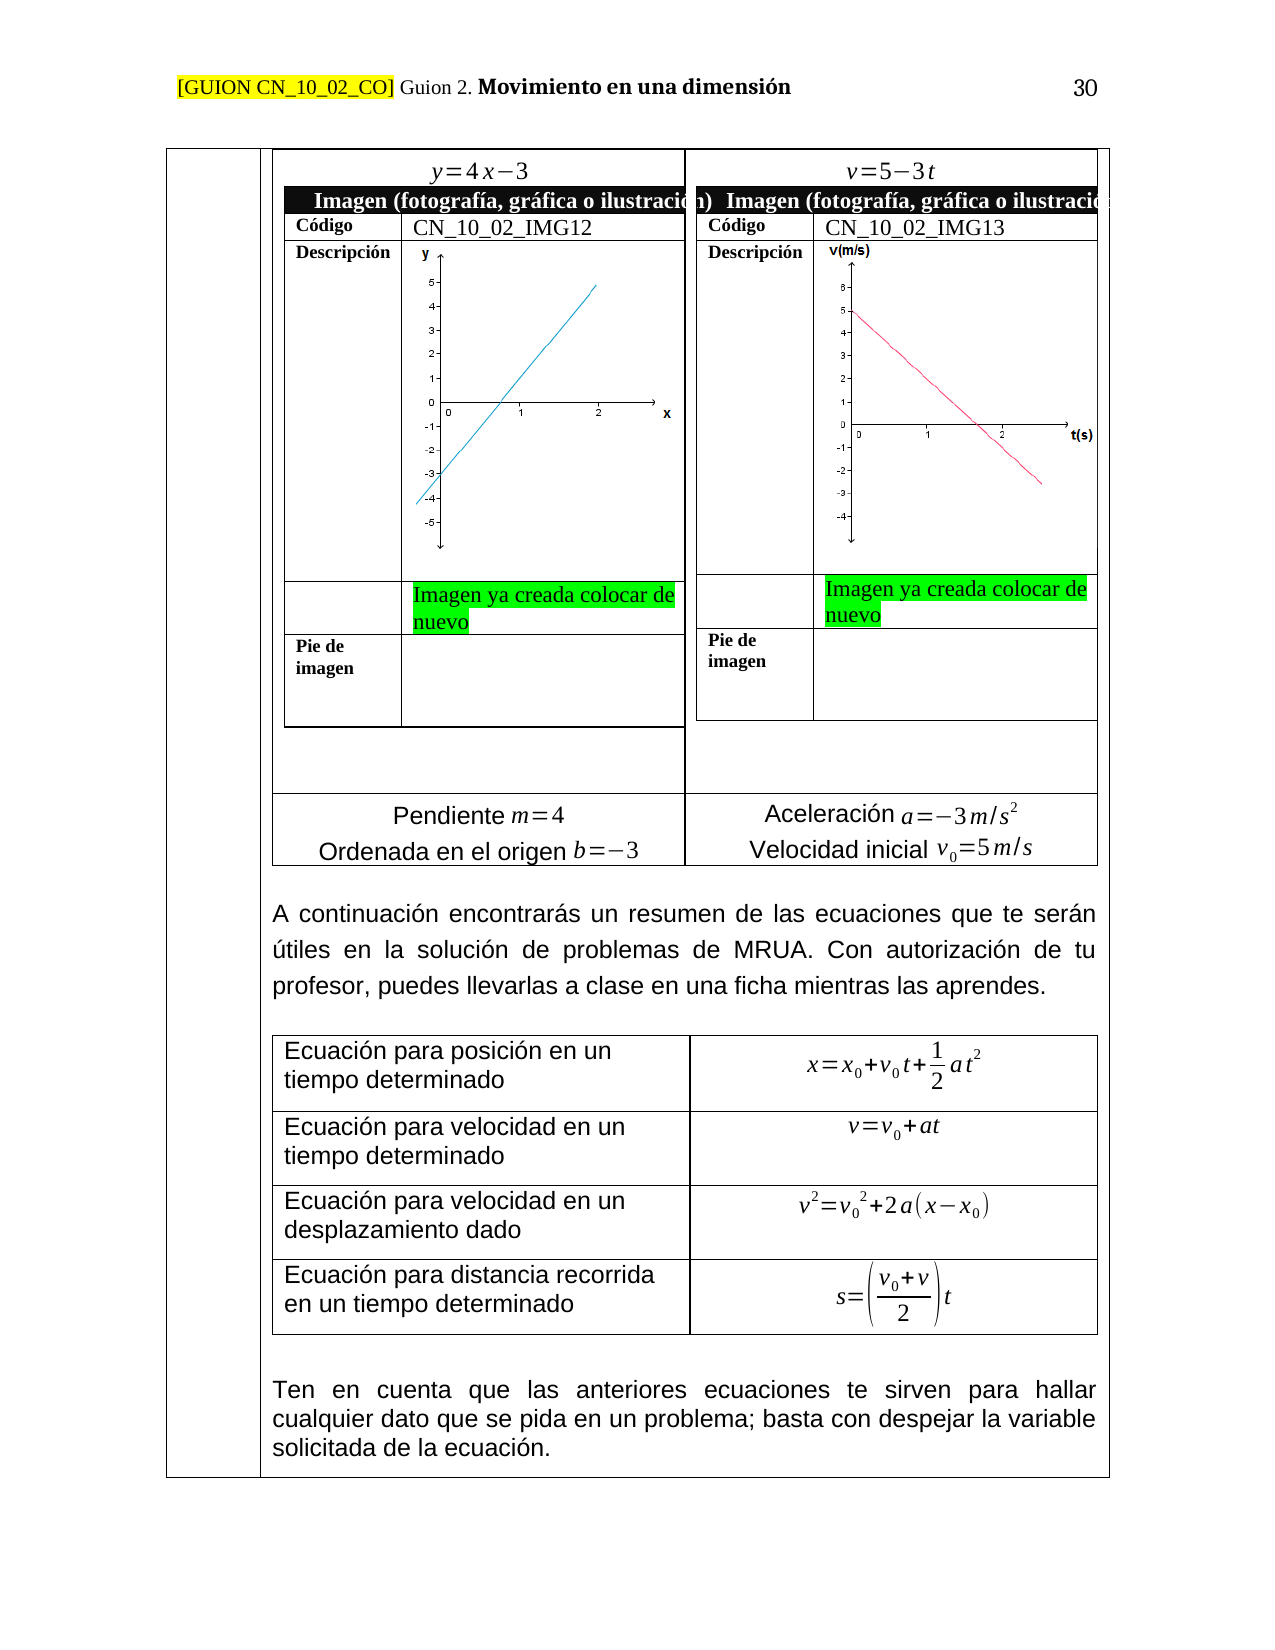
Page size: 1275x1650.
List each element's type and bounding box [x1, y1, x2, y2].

table_cell [167, 149, 260, 1477]
table_cell [261, 149, 1109, 1477]
picture [412, 241, 680, 555]
picture [825, 241, 1098, 548]
